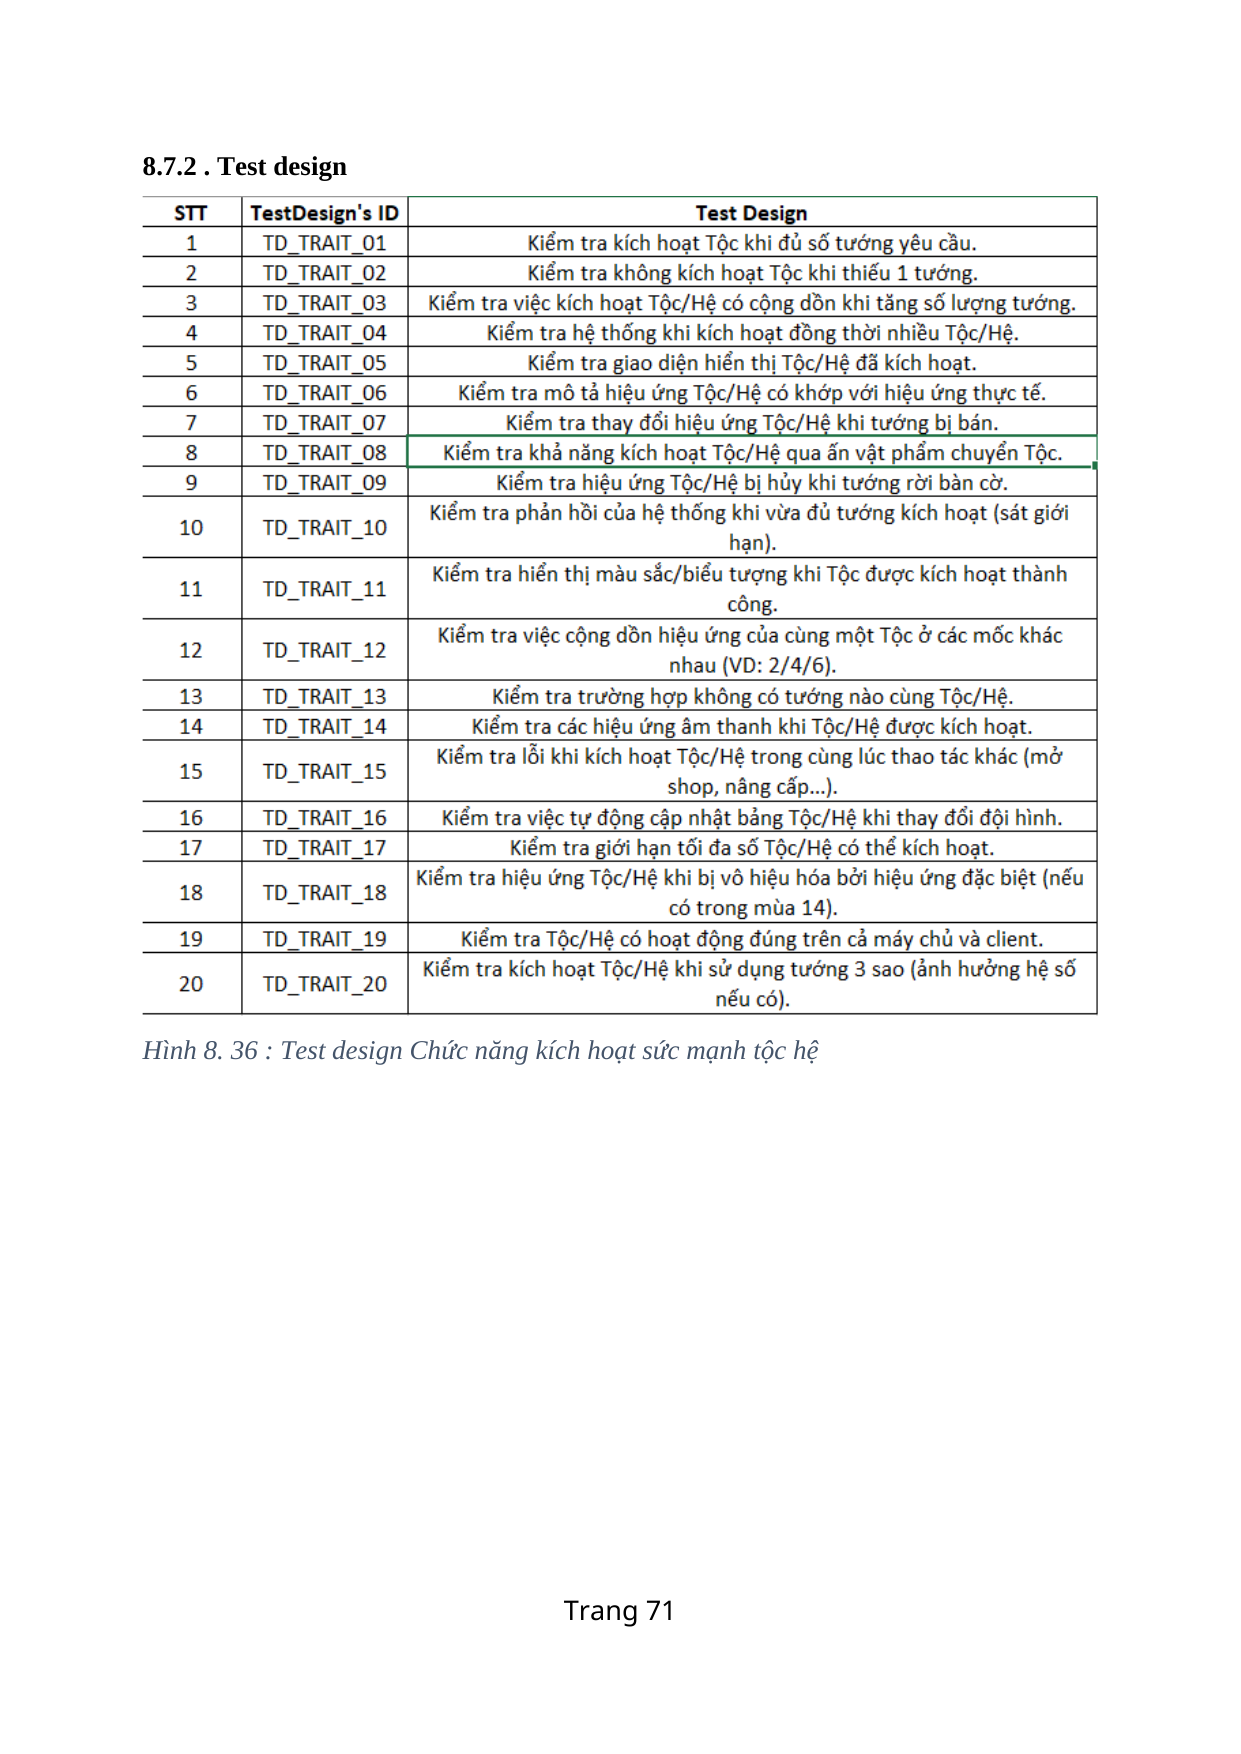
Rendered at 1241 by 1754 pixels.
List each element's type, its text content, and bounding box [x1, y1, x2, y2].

picture [142, 196, 1098, 1016]
text Hình 8. 36 : Test design Chức năng kích hoạt sức mạnh tộc hệ [142, 1034, 1098, 1066]
subtitle 8.7.2 . Test design [142, 150, 1098, 181]
